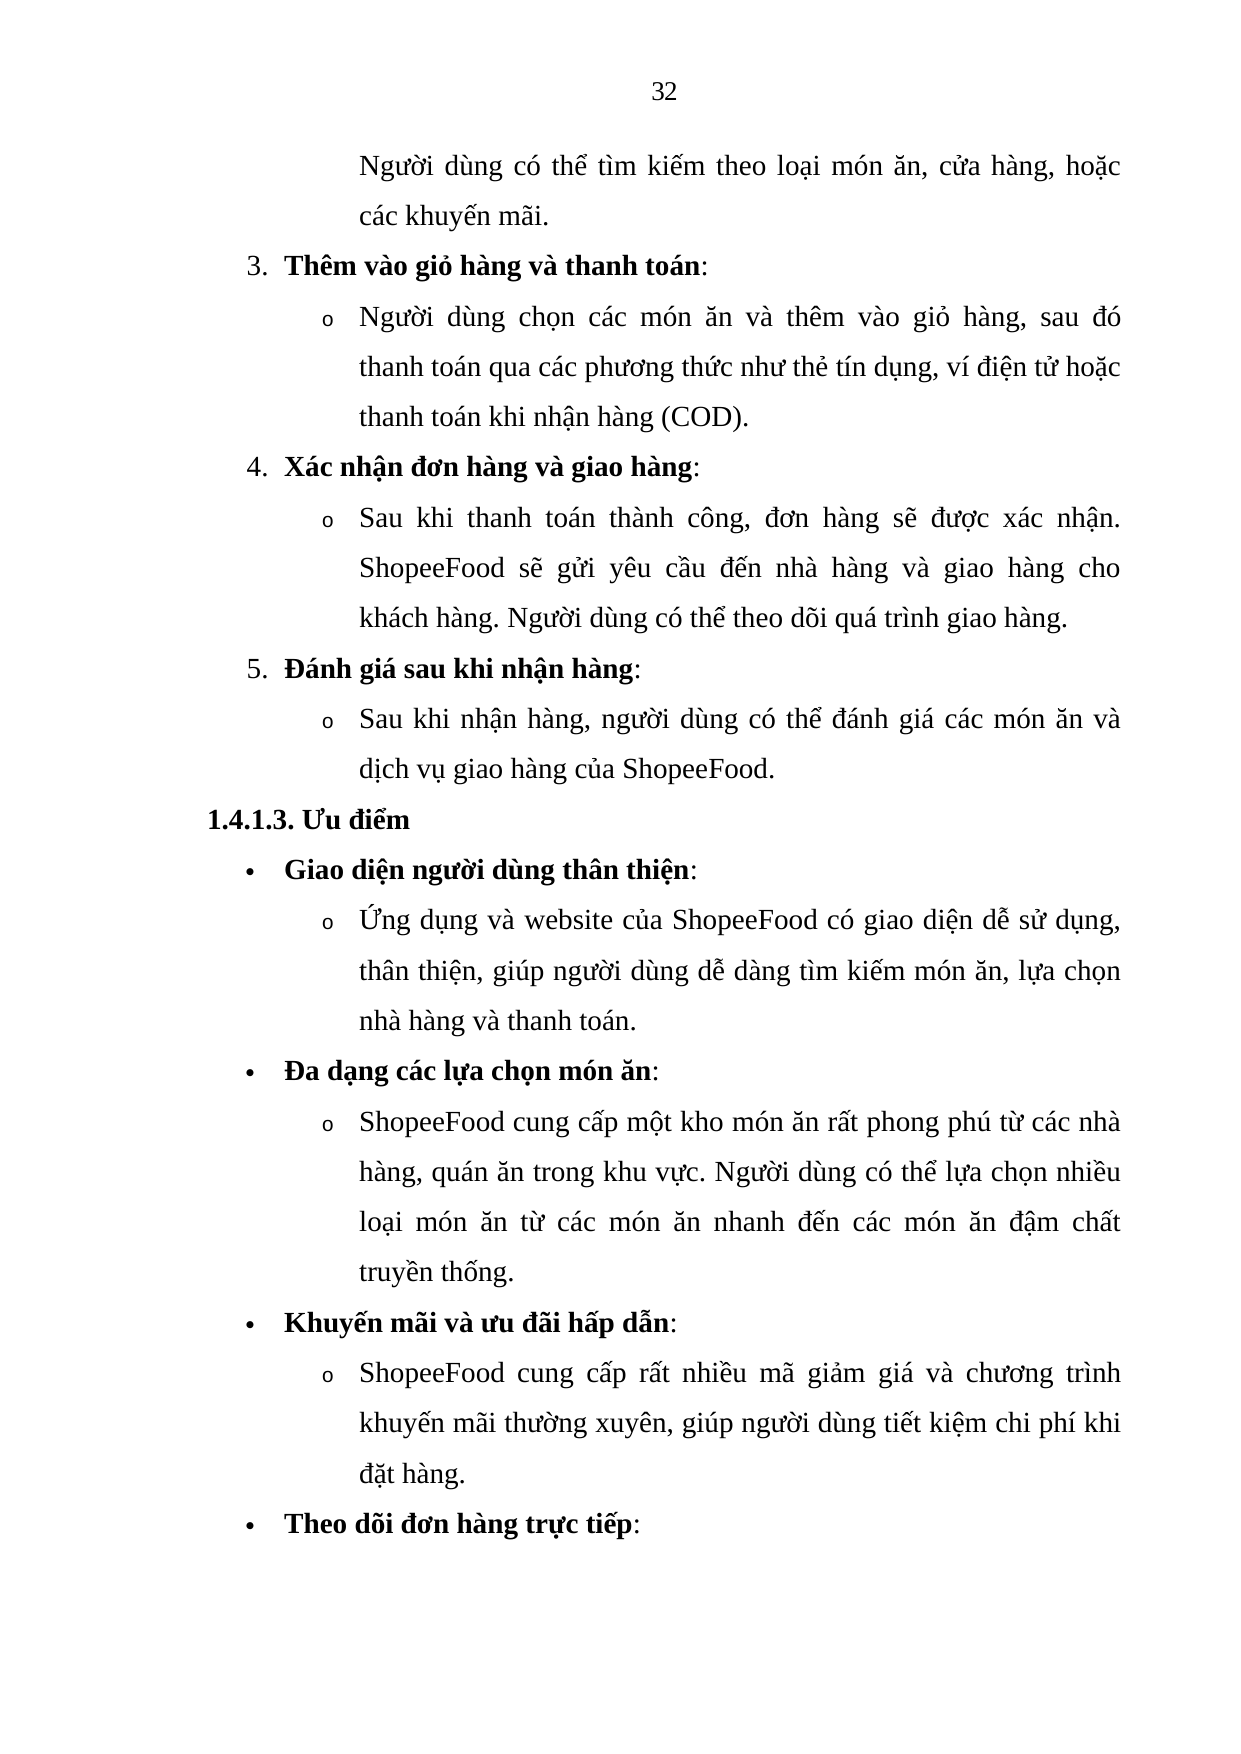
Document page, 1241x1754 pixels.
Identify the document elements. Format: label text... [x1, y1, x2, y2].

list Xác nhận đơn hàng và giao hàng: [246, 449, 1122, 483]
subtitle 1.4.1.3. Ưu điểm [207, 802, 1122, 835]
list ShopeeFood cung cấp rất nhiều mã giảm giá và chương trình khuyến mãi thường xuyên, giúp người dùng tiết kiệm chi phí khi đặt hàng. [321, 1355, 1122, 1489]
list Đánh giá sau khi nhận hàng: [246, 651, 1122, 684]
list ShopeeFood cung cấp một kho món ăn rất phong phú từ các nhà hàng, quán ăn trong khu vực. Người dùng có thể lựa chọn nhiều loại món ăn từ các món ăn nhanh đến các món ăn đậm chất truyền thống. [321, 1104, 1122, 1288]
list Theo dõi đơn hàng trực tiếp: [246, 1506, 1122, 1540]
list Khuyến mãi và ưu đãi hấp dẫn: [246, 1305, 1122, 1338]
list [321, 148, 1122, 232]
list Thêm vào giỏ hàng và thanh toán: [246, 248, 1122, 282]
list Ứng dụng và website của ShopeeFood có giao diện dễ sử dụng, thân thiện, giúp người dùng dễ dàng tìm kiếm món ăn, lựa chọn nhà hàng và thanh toán. [321, 902, 1122, 1037]
list Sau khi thanh toán thành công, đơn hàng sẽ được xác nhận. ShopeeFood sẽ gửi yêu cầu đến nhà hàng và giao hàng cho khách hàng. Người dùng có thể theo dõi quá trình giao hàng. [321, 500, 1122, 634]
list Người dùng chọn các món ăn và thêm vào giỏ hàng, sau đó thanh toán qua các phương thức như thẻ tín dụng, ví điện tử hoặc thanh toán khi nhận hàng (COD). [321, 299, 1122, 433]
list Đa dạng các lựa chọn món ăn: [246, 1053, 1122, 1087]
list Giao diện người dùng thân thiện: [246, 852, 1122, 886]
list Sau khi nhận hàng, người dùng có thể đánh giá các món ăn và dịch vụ giao hàng của ShopeeFood. [321, 701, 1122, 785]
